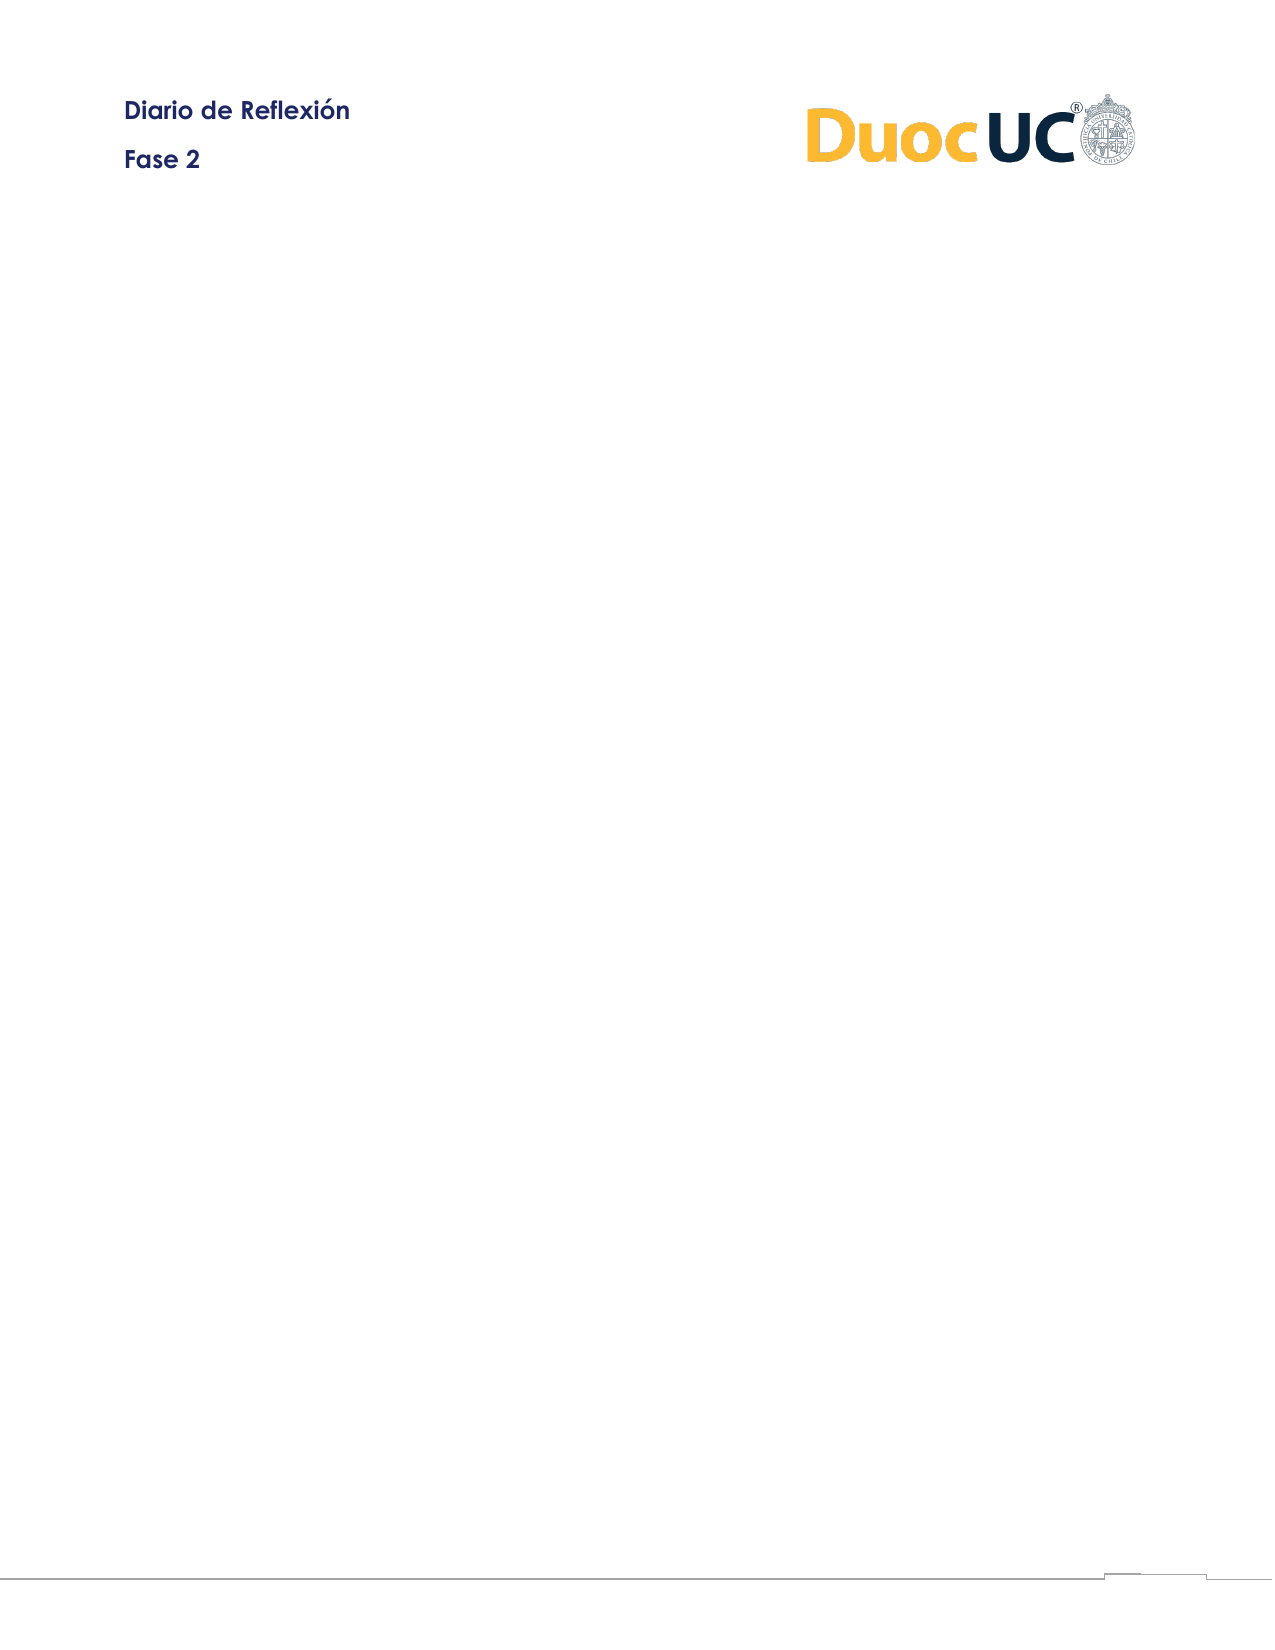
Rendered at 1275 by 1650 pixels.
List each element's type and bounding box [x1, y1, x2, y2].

picture [807, 94, 1135, 165]
